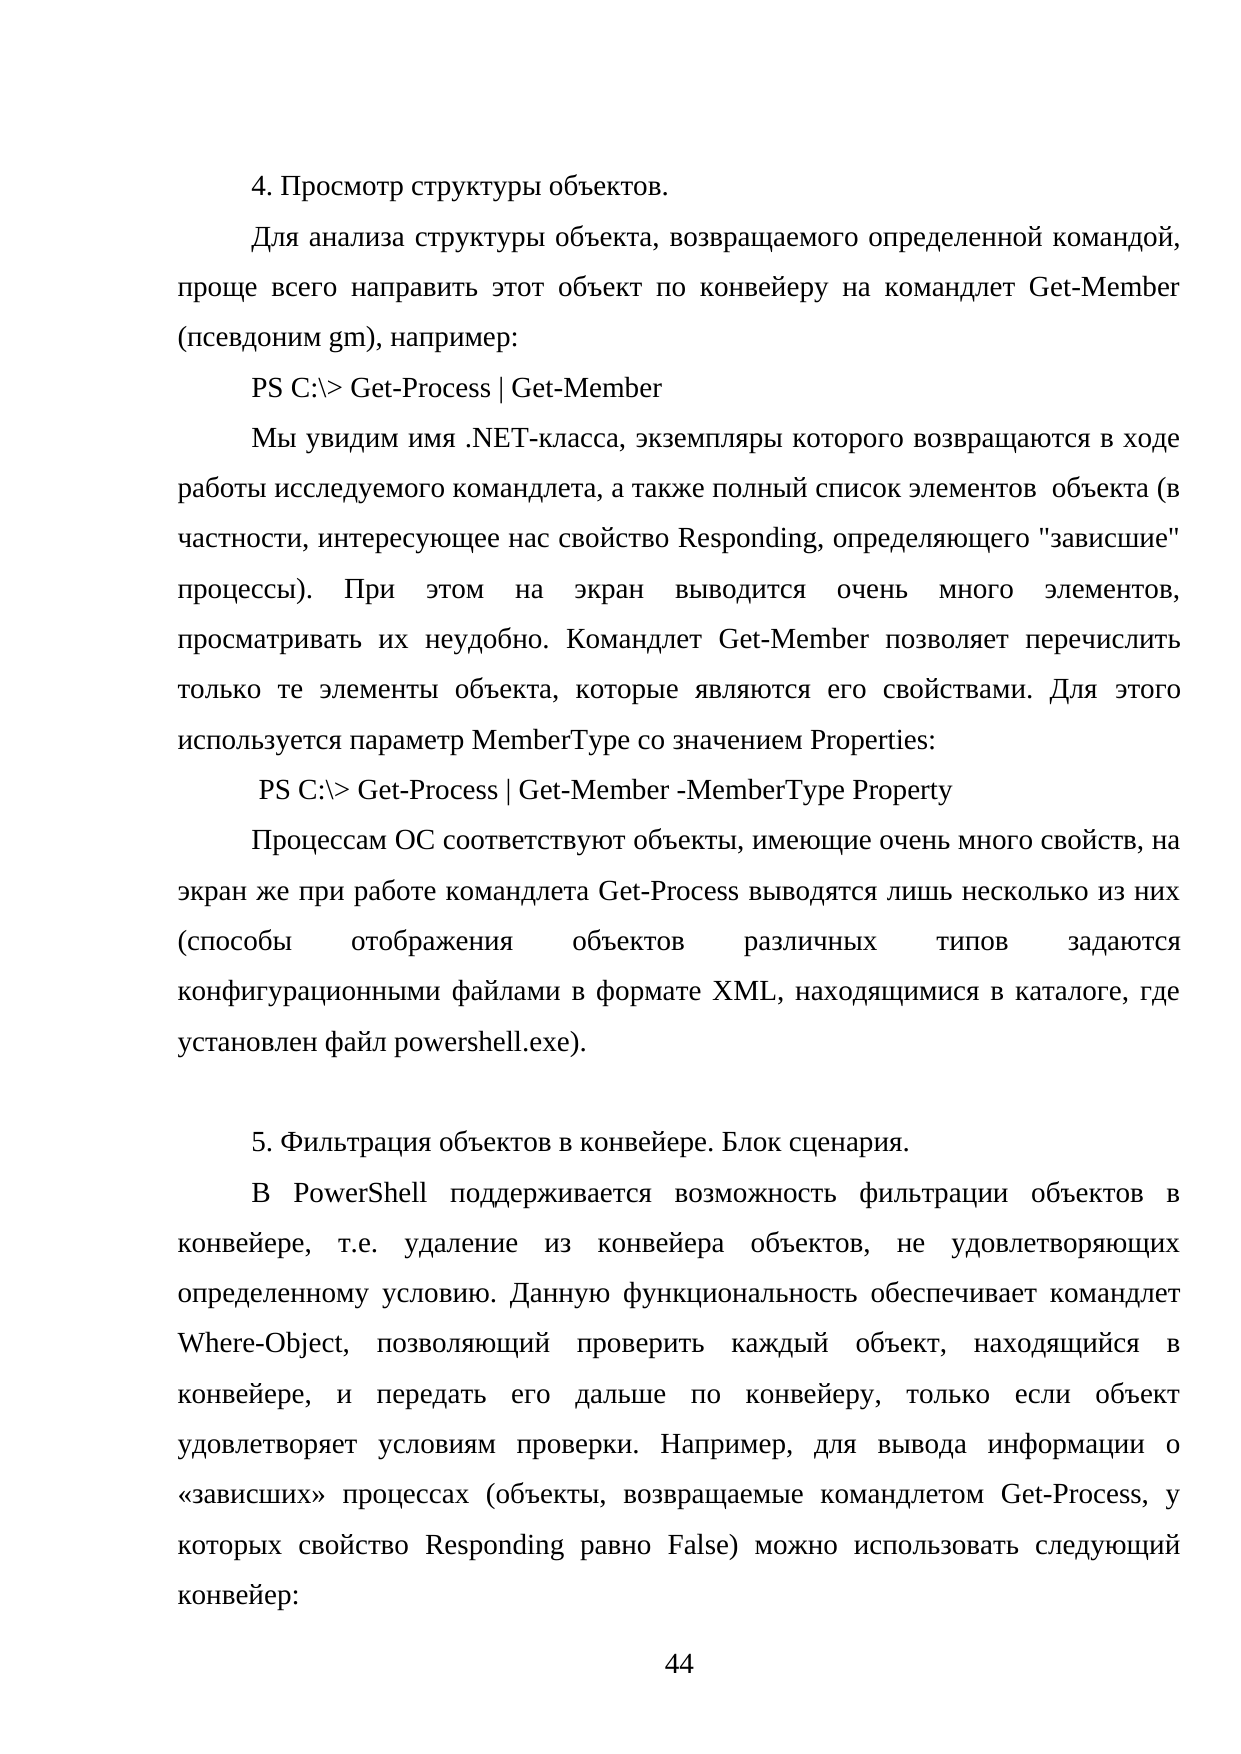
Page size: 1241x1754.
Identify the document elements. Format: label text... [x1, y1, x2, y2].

text 5. Фильтрация объектов в конвейере. Блок сценария. [177, 1124, 1181, 1158]
text Для анализа структуры объекта, возвращаемого определенной командой, проще всего направить этот объект по конвейеру на командлет Get-Member (псевдоним gm), например: [177, 219, 1181, 353]
text PS C:\> Get-Process | Get-Member [177, 370, 1181, 403]
text Мы увидим имя .NET-класса, экземпляры которого возвращаются в ходе работы исследуемого командлета, а также полный список элементов объекта (в частности, интересующее нас свойство Responding, определяющего "зависшие" процессы). При этом на экран выводится очень много элементов, просматривать их неудобно. Командлет Get-Member позволяет перечислить только те элементы объекта, которые являются его свойствами. Для этого используется параметр MemberType со значением Properties: [177, 420, 1181, 755]
text 4. Просмотр структуры объектов. [177, 168, 1181, 202]
text В PowerShell поддерживается возможность фильтрации объектов в конвейере, т.е. удаление из конвейера объектов, не удовлетворяющих определенному условию. Данную функциональность обеспечивает командлет Where-Object, позволяющий проверить каждый объект, находящийся в конвейере, и передать его дальше по конвейеру, только если объект удовлетворяет условиям проверки. Например, для вывода информации о «зависших» процессах (объекты, возвращаемые командлетом Get-Process, у которых свойство Responding равно False) можно использовать следующий конвейер: [177, 1175, 1181, 1611]
text Процессам ОС соответствуют объекты, имеющие очень много свойств, на экран же при работе командлета Get-Process выводятся лишь несколько из них (способы отображения объектов различных типов задаются конфигурационными файлами в формате XML, находящимися в каталоге, где установлен файл powershell.exe). [177, 822, 1181, 1057]
text PS C:\> Get-Process | Get-Member -MemberType Property [177, 772, 1181, 806]
